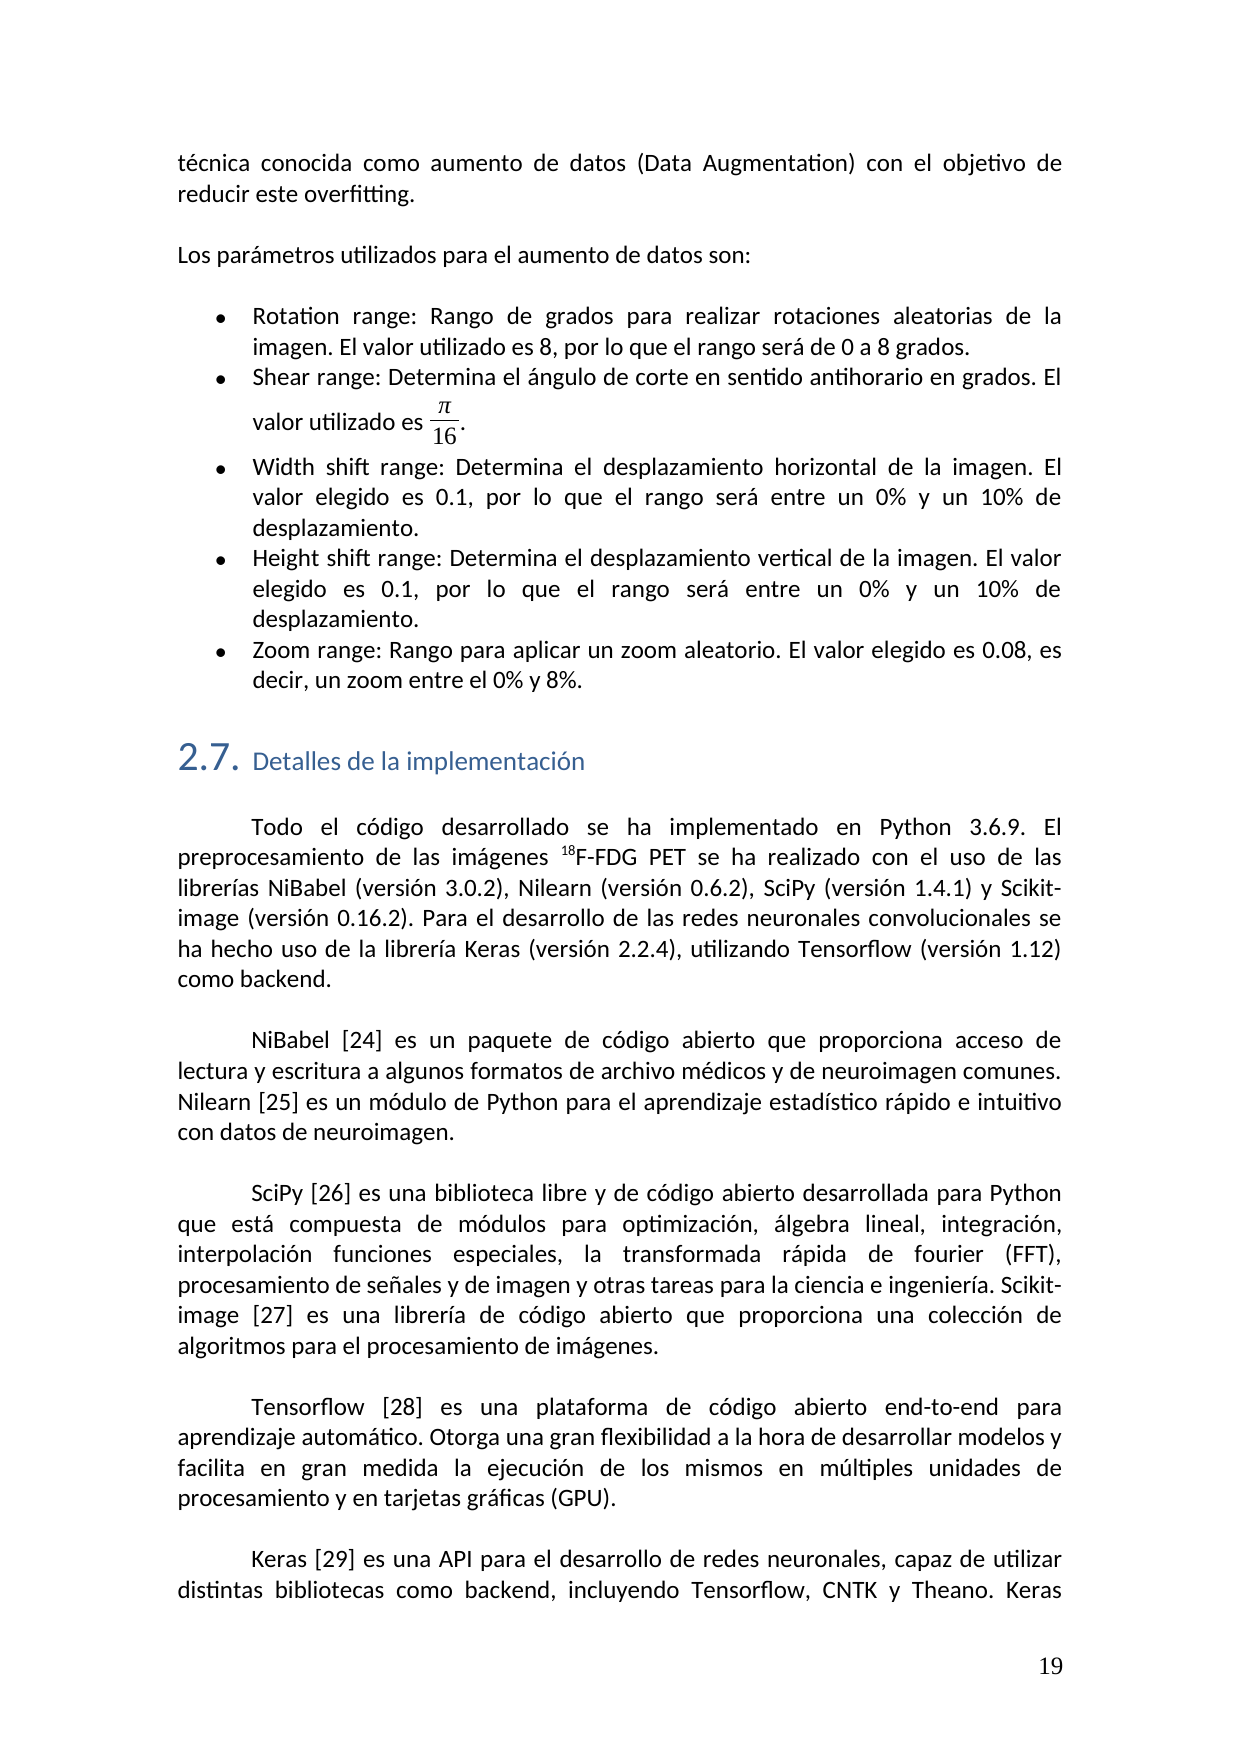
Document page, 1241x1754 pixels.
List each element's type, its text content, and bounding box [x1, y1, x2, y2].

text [177, 1543, 1063, 1604]
text SciPy [26] es una biblioteca libre y de código abierto desarrollada para Python que está compuesta de módulos para optimización, álgebra lineal, integración, interpolación funciones especiales, la transformada rápida de fourier (FFT), procesamiento de señales y de imagen y otras tareas para la ciencia e ingeniería. Scikit-image [27] es una librería de código abierto que proporciona una colección de algoritmos para el procesamiento de imágenes. [177, 1177, 1063, 1360]
list Width shift range: Determina el desplazamiento horizontal de la imagen. El valor elegido es 0.1, por lo que el rango será entre un 0% y un 10% de desplazamiento. [215, 451, 1063, 542]
text Tensorflow [28] es una plataforma de código abierto end-to-end para aprendizaje automático. Otorga una gran flexibilidad a la hora de desarrollar modelos y facilita en gran medida la ejecución de los mismos en múltiples unidades de procesamiento y en tarjetas gráficas (GPU). [177, 1391, 1063, 1513]
list Rotation range: Rango de grados para realizar rotaciones aleatorias de la imagen. El valor utilizado es 8, por lo que el rango será de 0 a 8 grados. [215, 300, 1063, 361]
list Height shift range: Determina el desplazamiento vertical de la imagen. El valor elegido es 0.1, por lo que el rango será entre un 0% y un 10% de desplazamiento. [215, 542, 1063, 634]
text NiBabel [24] es un paquete de código abierto que proporciona acceso de lectura y escritura a algunos formatos de archivo médicos y de neuroimagen comunes. Nilearn [25] es un módulo de Python para el aprendizaje estadístico rápido e intuitivo con datos de neuroimagen. [177, 1024, 1063, 1147]
list Zoom range: Rango para aplicar un zoom aleatorio. El valor elegido es 0.08, es decir, un zoom entre el 0% y 8%. [215, 634, 1063, 695]
subtitle Detalles de la implementación [177, 729, 1063, 780]
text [177, 148, 1063, 209]
list Shear range: Determina el ángulo de corte en sentido antihorario en grados. El valor utilizado es . [215, 361, 1063, 451]
text Todo el código desarrollado se ha implementado en Python 3.6.9. El preprocesamiento de las imágenes 18F-FDG PET se ha realizado con el uso de las librerías NiBabel (versión 3.0.2), Nilearn (versión 0.6.2), SciPy (versión 1.4.1) y Scikit-image (versión 0.16.2). Para el desarrollo de las redes neuronales convolucionales se ha hecho uso de la librería Keras (versión 2.2.4), utilizando Tensorflow (versión 1.12) como backend. [177, 811, 1063, 994]
text Los parámetros utilizados para el aumento de datos son: [177, 239, 1063, 270]
